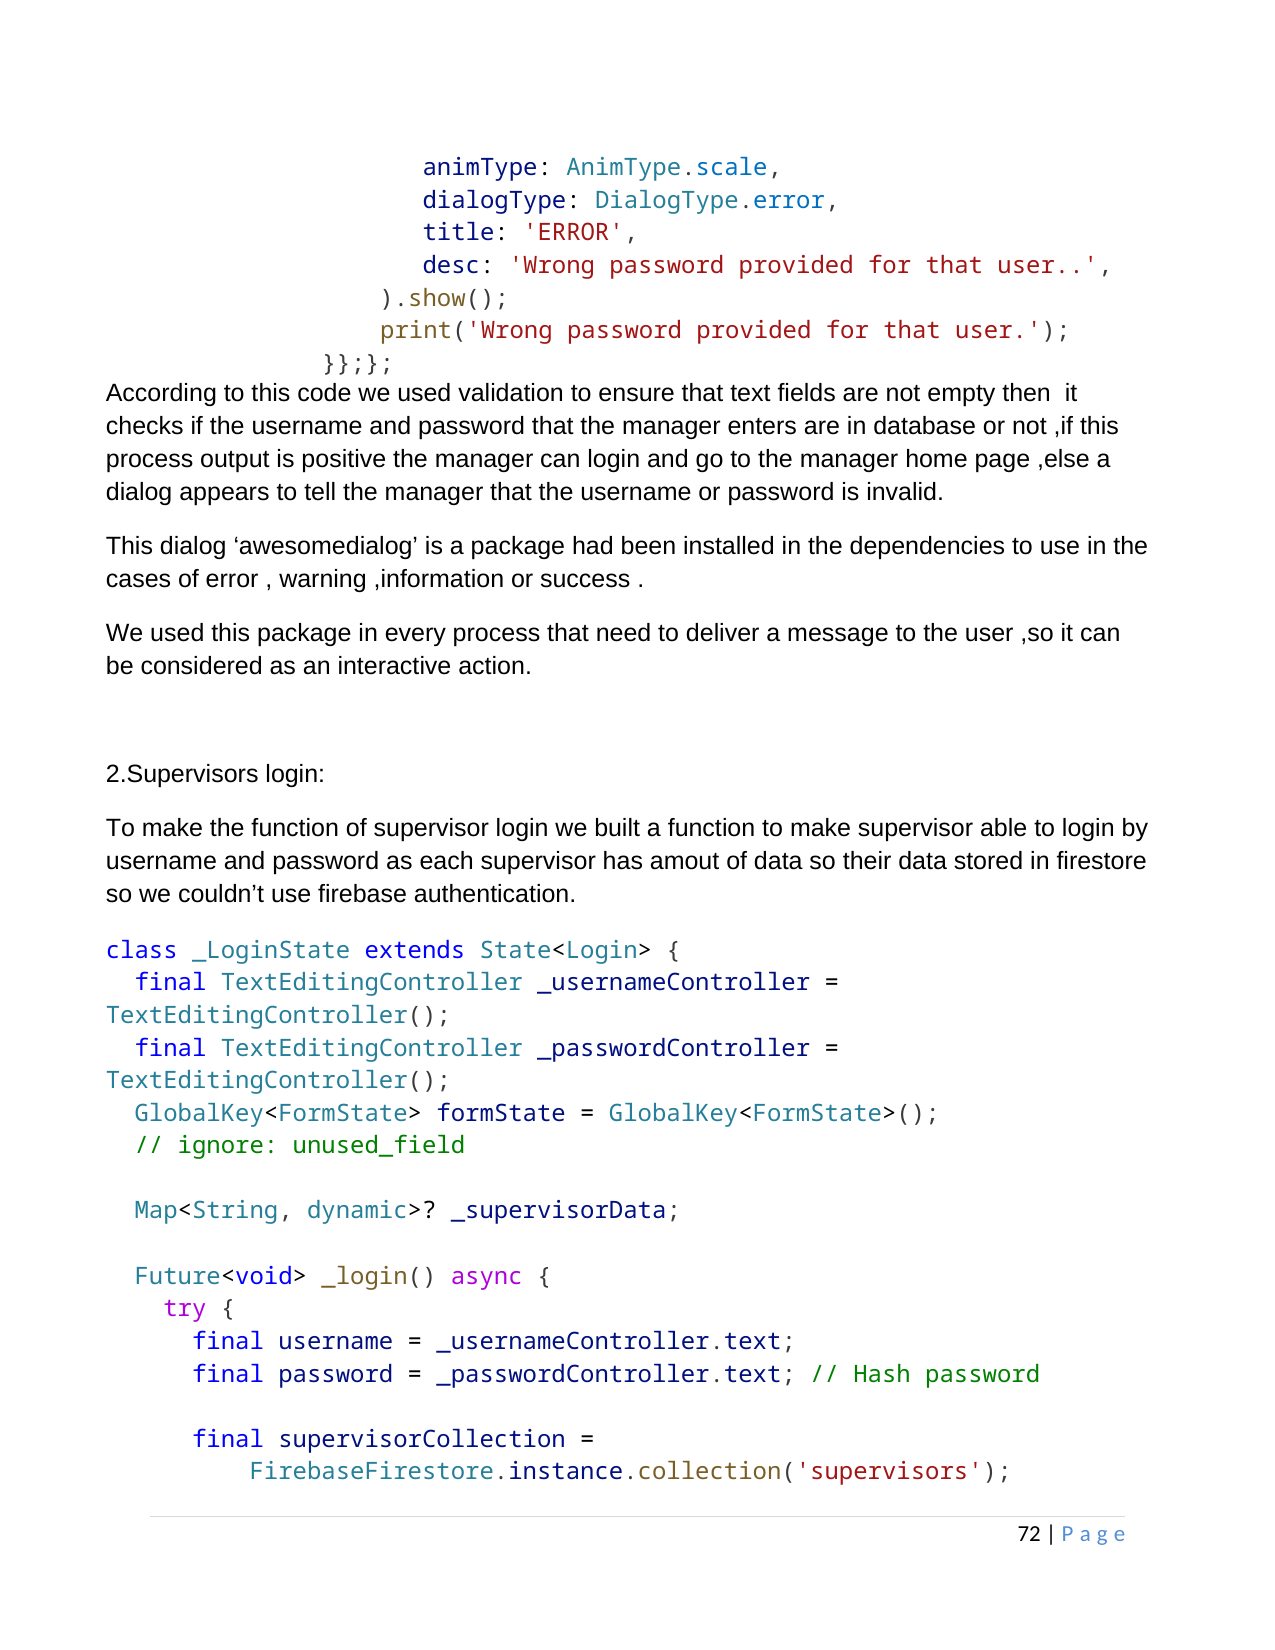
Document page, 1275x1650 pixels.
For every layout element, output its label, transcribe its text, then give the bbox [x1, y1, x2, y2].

text animType: AnimType.scale, [120, 150, 1125, 183]
text final supervisorCollection = [106, 1422, 1125, 1454]
text }};}; [120, 346, 1125, 378]
text We used this package in every process that need to deliver a message to the user ,so it can be considered as an interactive action. [106, 618, 1154, 680]
text Map<String, dynamic>? _supervisorData; [106, 1193, 1125, 1226]
text try { [106, 1291, 1125, 1324]
text final username = _usernameController.text; [106, 1324, 1125, 1356]
text final TextEditingController _passwordController = TextEditingController(); [106, 1030, 1125, 1096]
text This dialog ‘awesomedialog’ is a package had been installed in the dependencies to use in the cases of error , warning ,information or success . [106, 531, 1154, 593]
text final TextEditingController _usernameController = TextEditingController(); [106, 965, 1125, 1030]
text FirebaseFirestore.instance.collection('supervisors'); [106, 1454, 1125, 1487]
text dialogType: DialogType.error, [120, 183, 1125, 215]
text print('Wrong password provided for that user.'); [150, 313, 1125, 346]
text 2.Supervisors login: [106, 759, 1154, 787]
text GlobalKey<FormState> formState = GlobalKey<FormState>(); [106, 1096, 1125, 1128]
text class _LoginState extends State<Login> { [106, 932, 1125, 965]
text title: 'ERROR', [120, 215, 1125, 248]
text final password = _passwordController.text; // Hash password [106, 1356, 1125, 1389]
text To make the function of supervisor login we built a function to make supervisor able to login by username and password as each supervisor has amout of data so their data stored in firestore so we couldn’t use firebase authentication. [106, 813, 1154, 907]
text desc: 'Wrong password provided for that user..', [120, 248, 1125, 280]
text According to this code we used validation to ensure that text fields are not empty then it checks if the username and password that the manager enters are in database or not ,if this process output is positive the manager can login and go to the manager home page ,else a dialog appears to tell the manager that the username or password is invalid. [106, 378, 1154, 506]
text ).show(); [120, 280, 1125, 313]
text Future<void> _login() async { [106, 1258, 1125, 1291]
text // ignore: unused_field [106, 1128, 1125, 1161]
